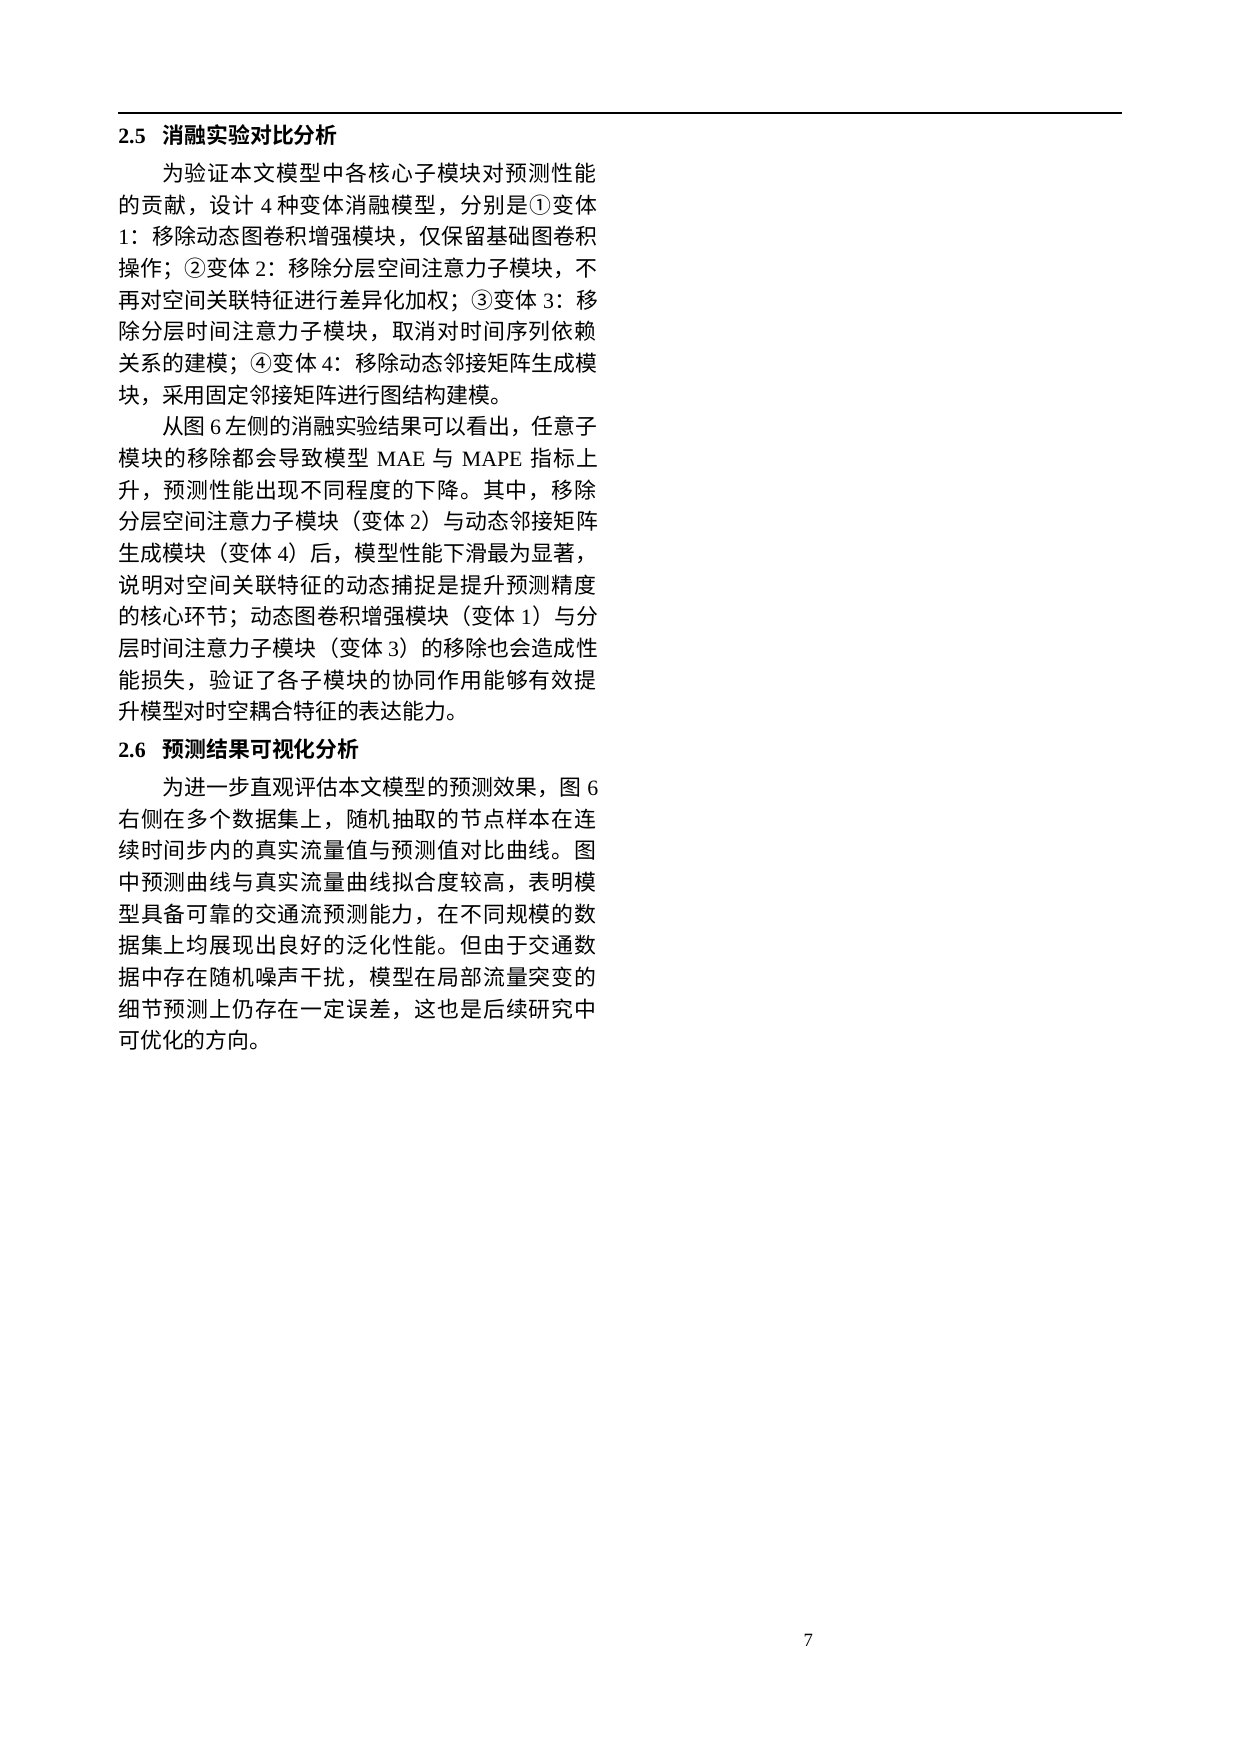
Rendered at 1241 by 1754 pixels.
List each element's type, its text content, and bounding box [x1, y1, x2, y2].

subtitle 消融实验对比分析 [118, 118, 598, 150]
subtitle 预测结果可视化分析 [118, 732, 598, 764]
text 为进一步直观评估本文模型的预测效果，图 6右侧在多个数据集上，随机抽取的节点样本在连续时间步内的真实流量值与预测值对比曲线。图中预测曲线与真实流量曲线拟合度较高，表明模型具备可靠的交通流预测能力，在不同规模的数据集上均展现出良好的泛化性能。但由于交通数据中存在随机噪声干扰，模型在局部流量突变的细节预测上仍存在一定误差，这也是后续研究中可优化的方向。 [118, 770, 598, 1055]
text 从图6左侧的消融实验结果可以看出，任意子模块的移除都会导致模型 MAE 与 MAPE 指标上升，预测性能出现不同程度的下降。其中，移除分层空间注意力子模块（变体2）与动态邻接矩阵生成模块（变体4）后，模型性能下滑最为显著，说明对空间关联特征的动态捕捉是提升预测精度的核心环节；动态图卷积增强模块（变体1）与分层时间注意力子模块（变体3）的移除也会造成性能损失，验证了各子模块的协同作用能够有效提升模型对时空耦合特征的表达能力。 [118, 409, 598, 726]
text 为验证本文模型中各核心子模块对预测性能的贡献，设计4种变体消融模型，分别是①变体1：移除动态图卷积增强模块，仅保留基础图卷积操作；②变体2：移除分层空间注意力子模块，不再对空间关联特征进行差异化加权；③变体3：移除分层时间注意力子模块，取消对时间序列依赖关系的建模；④变体4：移除动态邻接矩阵生成模块，采用固定邻接矩阵进行图结构建模。 [118, 156, 598, 409]
